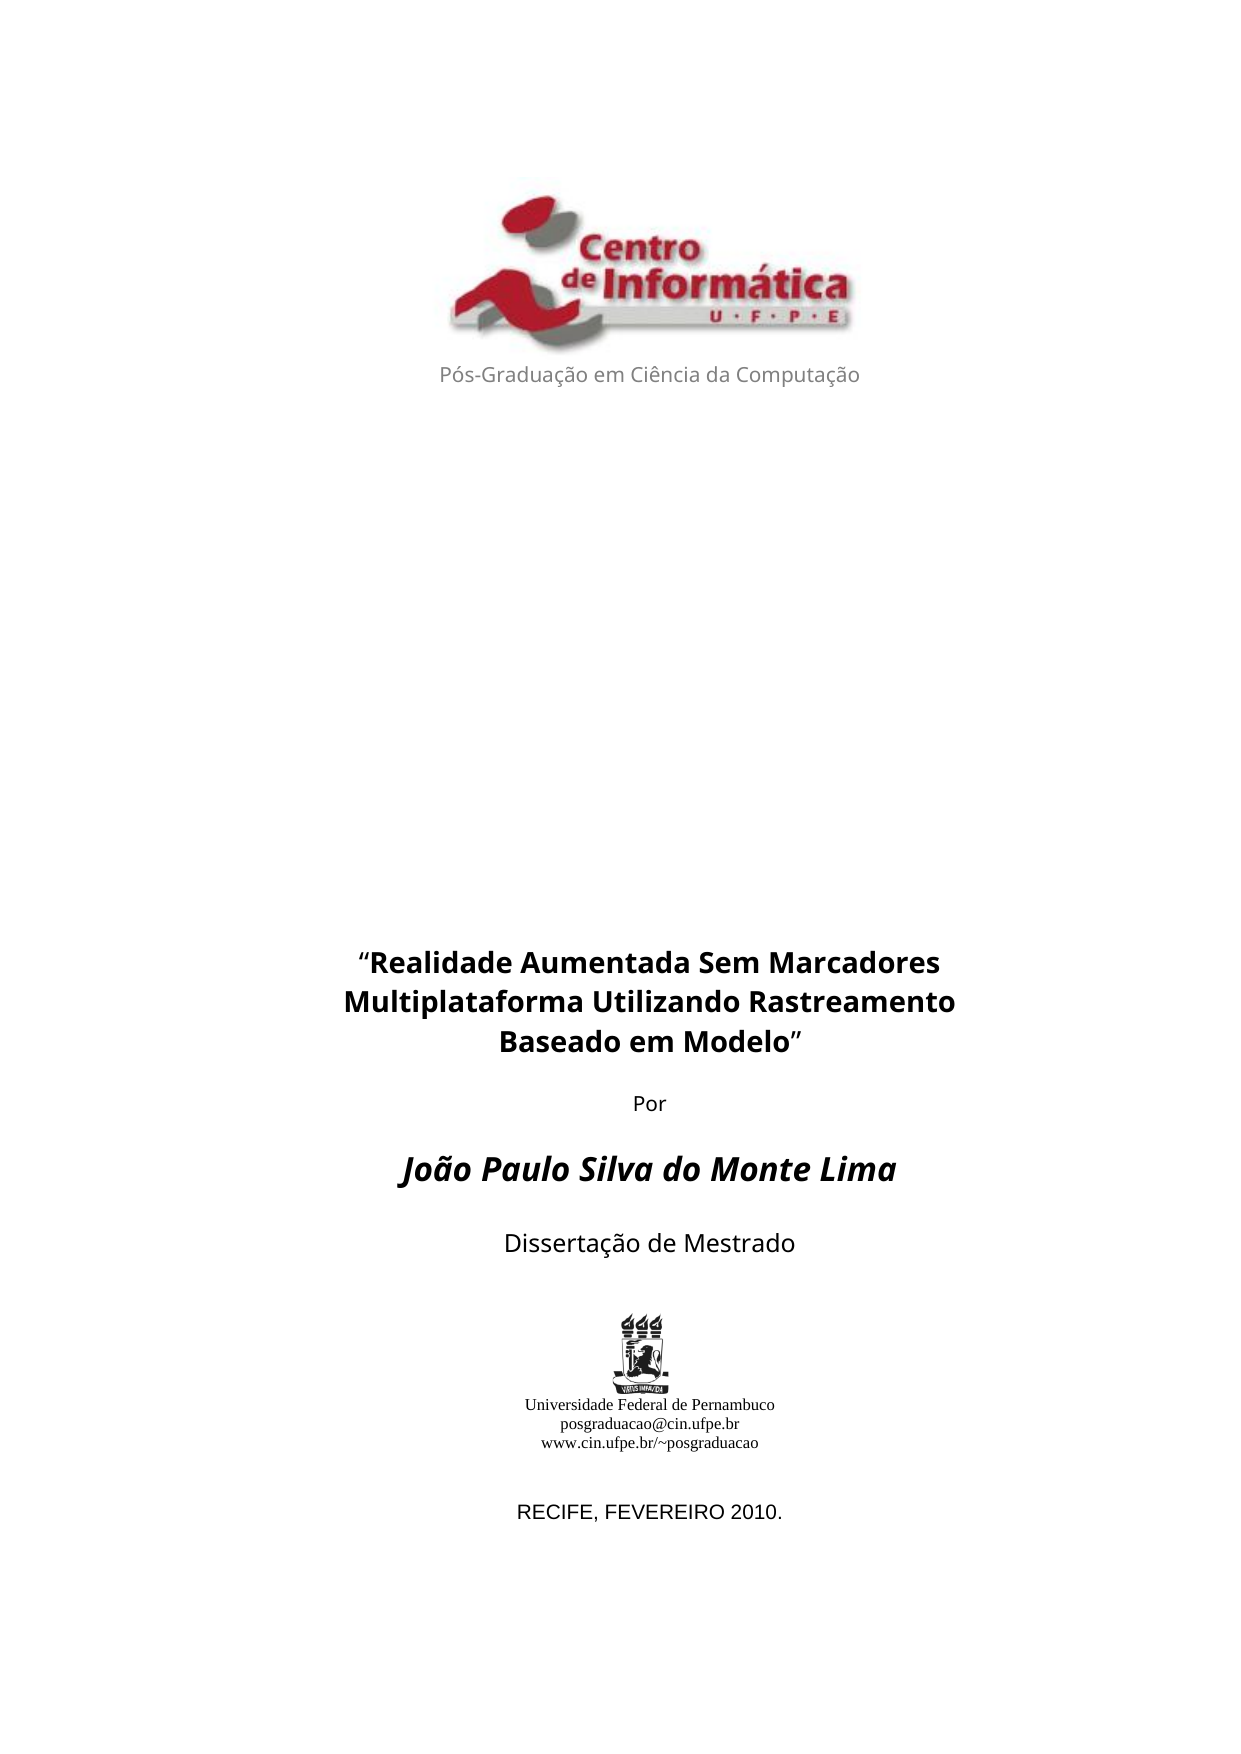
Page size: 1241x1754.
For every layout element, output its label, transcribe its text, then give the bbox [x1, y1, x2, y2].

picture [410, 177, 889, 360]
text RECIFE, FEVEREIRO 2010. [177, 1500, 1122, 1524]
text posgraduacao@cin.ufpe.br [177, 1413, 1122, 1433]
table_header “Realidade Aumentada Sem Marcadores Multiplataforma Utilizando Rastreamento Baseado em Modelo” Por João Paulo Silva do Monte Lima Dissertação de Mestrado [251, 942, 1048, 1284]
text Pós-Graduação em Ciência da Computação [177, 360, 1122, 388]
text www.cin.ufpe.br/~posgraduacao [177, 1433, 1122, 1452]
text Universidade Federal de Pernambuco [177, 1394, 1122, 1413]
